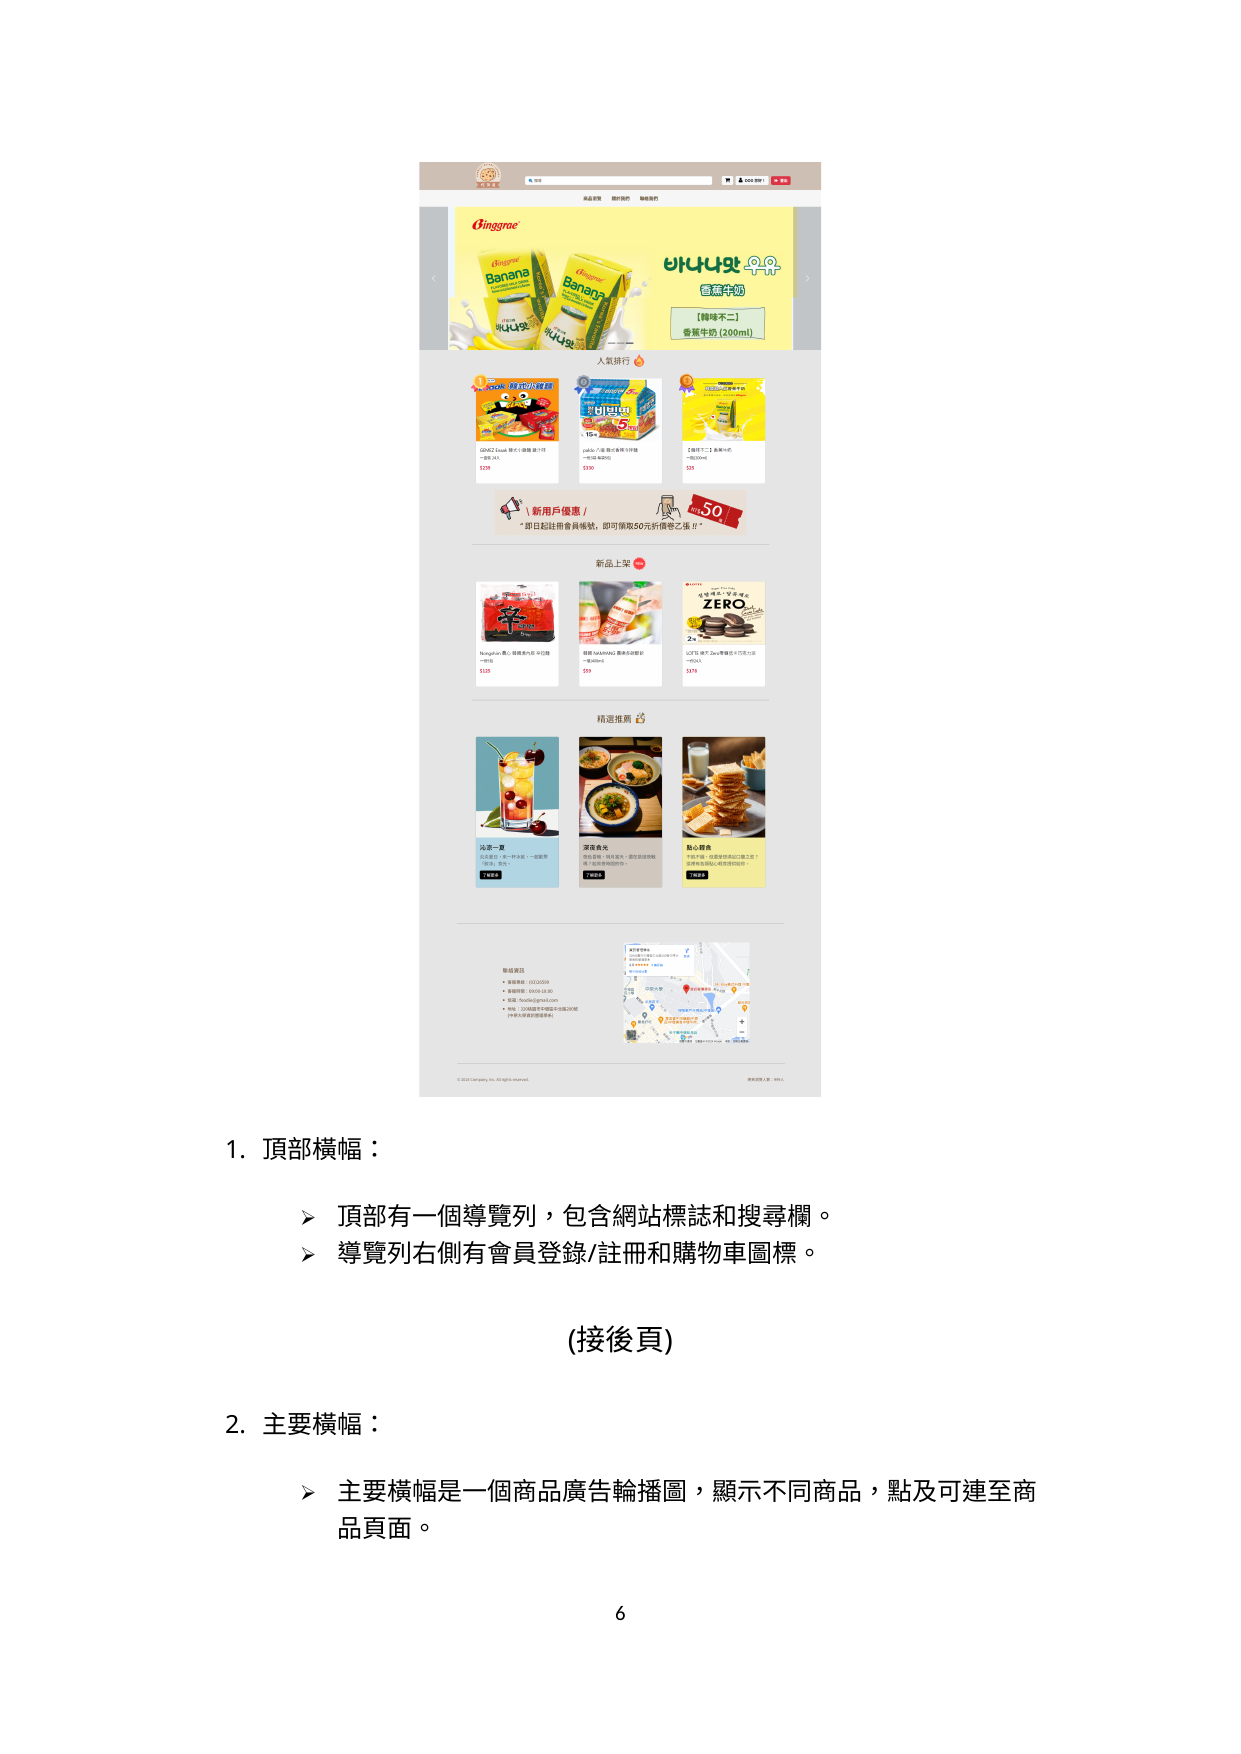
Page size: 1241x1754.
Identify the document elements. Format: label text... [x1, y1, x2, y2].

list 頂部橫幅： [225, 1129, 1053, 1167]
list 頂部有一個導覽列，包含網站標誌和搜尋欄。 [300, 1196, 1053, 1233]
list 主要橫幅： [225, 1404, 1053, 1442]
list 導覽列右側有會員登錄/註冊和購物車圖標。 [300, 1233, 1053, 1271]
text (接後頁) [187, 1300, 1053, 1375]
list 主要橫幅是一個商品廣告輪播圖，顯示不同商品，點及可連至商品頁面。 [300, 1471, 1053, 1546]
picture [419, 162, 822, 1097]
